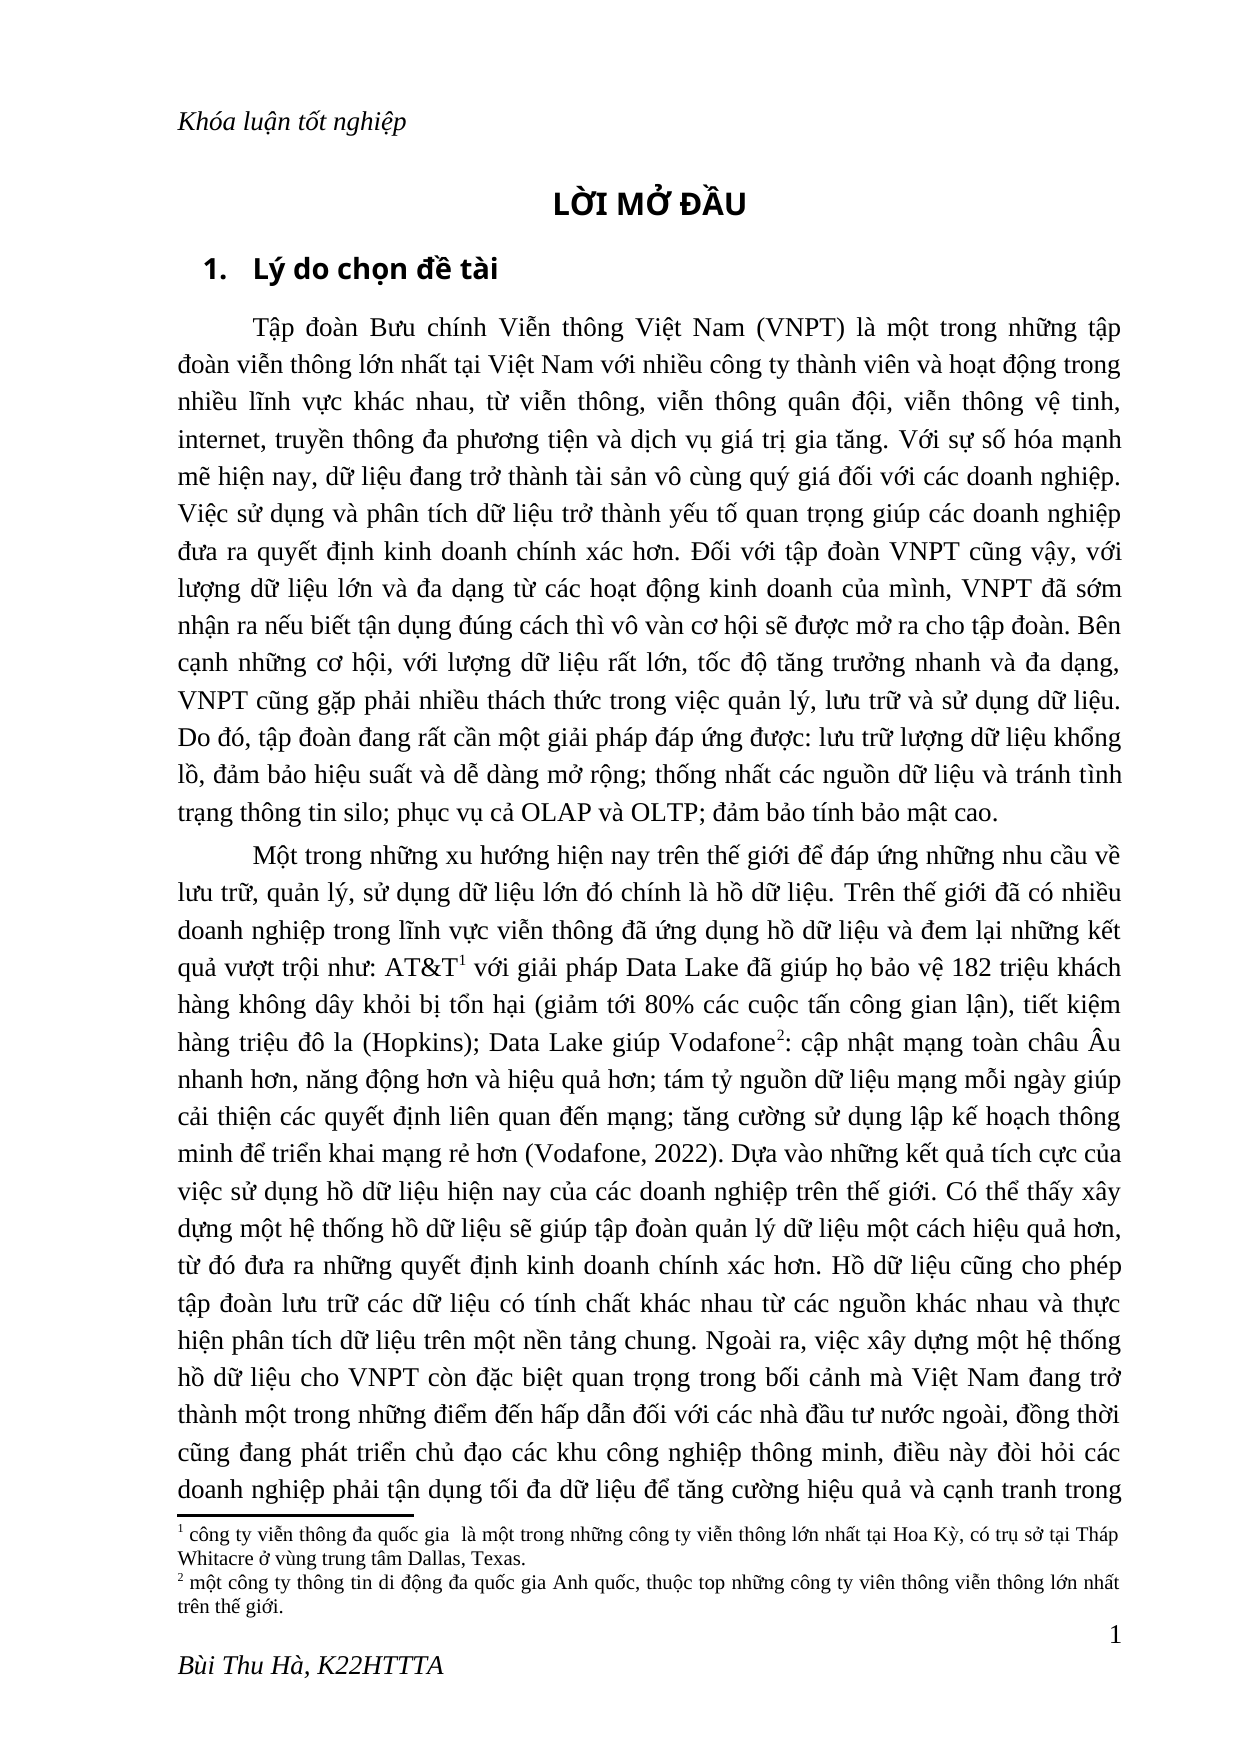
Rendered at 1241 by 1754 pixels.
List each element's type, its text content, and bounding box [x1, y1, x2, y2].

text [177, 839, 1122, 1504]
subtitle LỜI MỞ ĐẦU [177, 182, 1122, 225]
text Lý do chọn đề tài [215, 248, 1122, 288]
text Tập đoàn Bưu chính Viễn thông Việt Nam (VNPT) là một trong những tập đoàn viễn thông lớn nhất tại Việt Nam với nhiều công ty thành viên và hoạt động trong nhiều lĩnh vực khác nhau, từ viễn thông, viễn thông quân đội, viễn thông vệ tinh, internet, truyền thông đa phương tiện và dịch vụ giá trị gia tăng. Với sự số hóa mạnh mẽ hiện nay, dữ liệu đang trở thành tài sản vô cùng quý giá đối với các doanh nghiệp. Việc sử dụng và phân tích dữ liệu trở thành yếu tố quan trọng giúp các doanh nghiệp đưa ra quyết định kinh doanh chính xác hơn. Đối với tập đoàn VNPT cũng vậy, với lượng dữ liệu lớn và đa dạng từ các hoạt động kinh doanh của mình, VNPT đã sớm nhận ra nếu biết tận dụng đúng cách thì vô vàn cơ hội sẽ được mở ra cho tập đoàn. Bên cạnh những cơ hội, với lượng dữ liệu rất lớn, tốc độ tăng trưởng nhanh và đa dạng, VNPT cũng gặp phải nhiều thách thức trong việc quản lý, lưu trữ và sử dụng dữ liệu. Do đó, tập đoàn đang rất cần một giải pháp đáp ứng được: lưu trữ lượng dữ liệu khổng lồ, đảm bảo hiệu suất và dễ dàng mở rộng; thống nhất các nguồn dữ liệu và tránh tình trạng thông tin silo; phục vụ cả OLAP và OLTP; đảm bảo tính bảo mật cao. [177, 311, 1122, 827]
